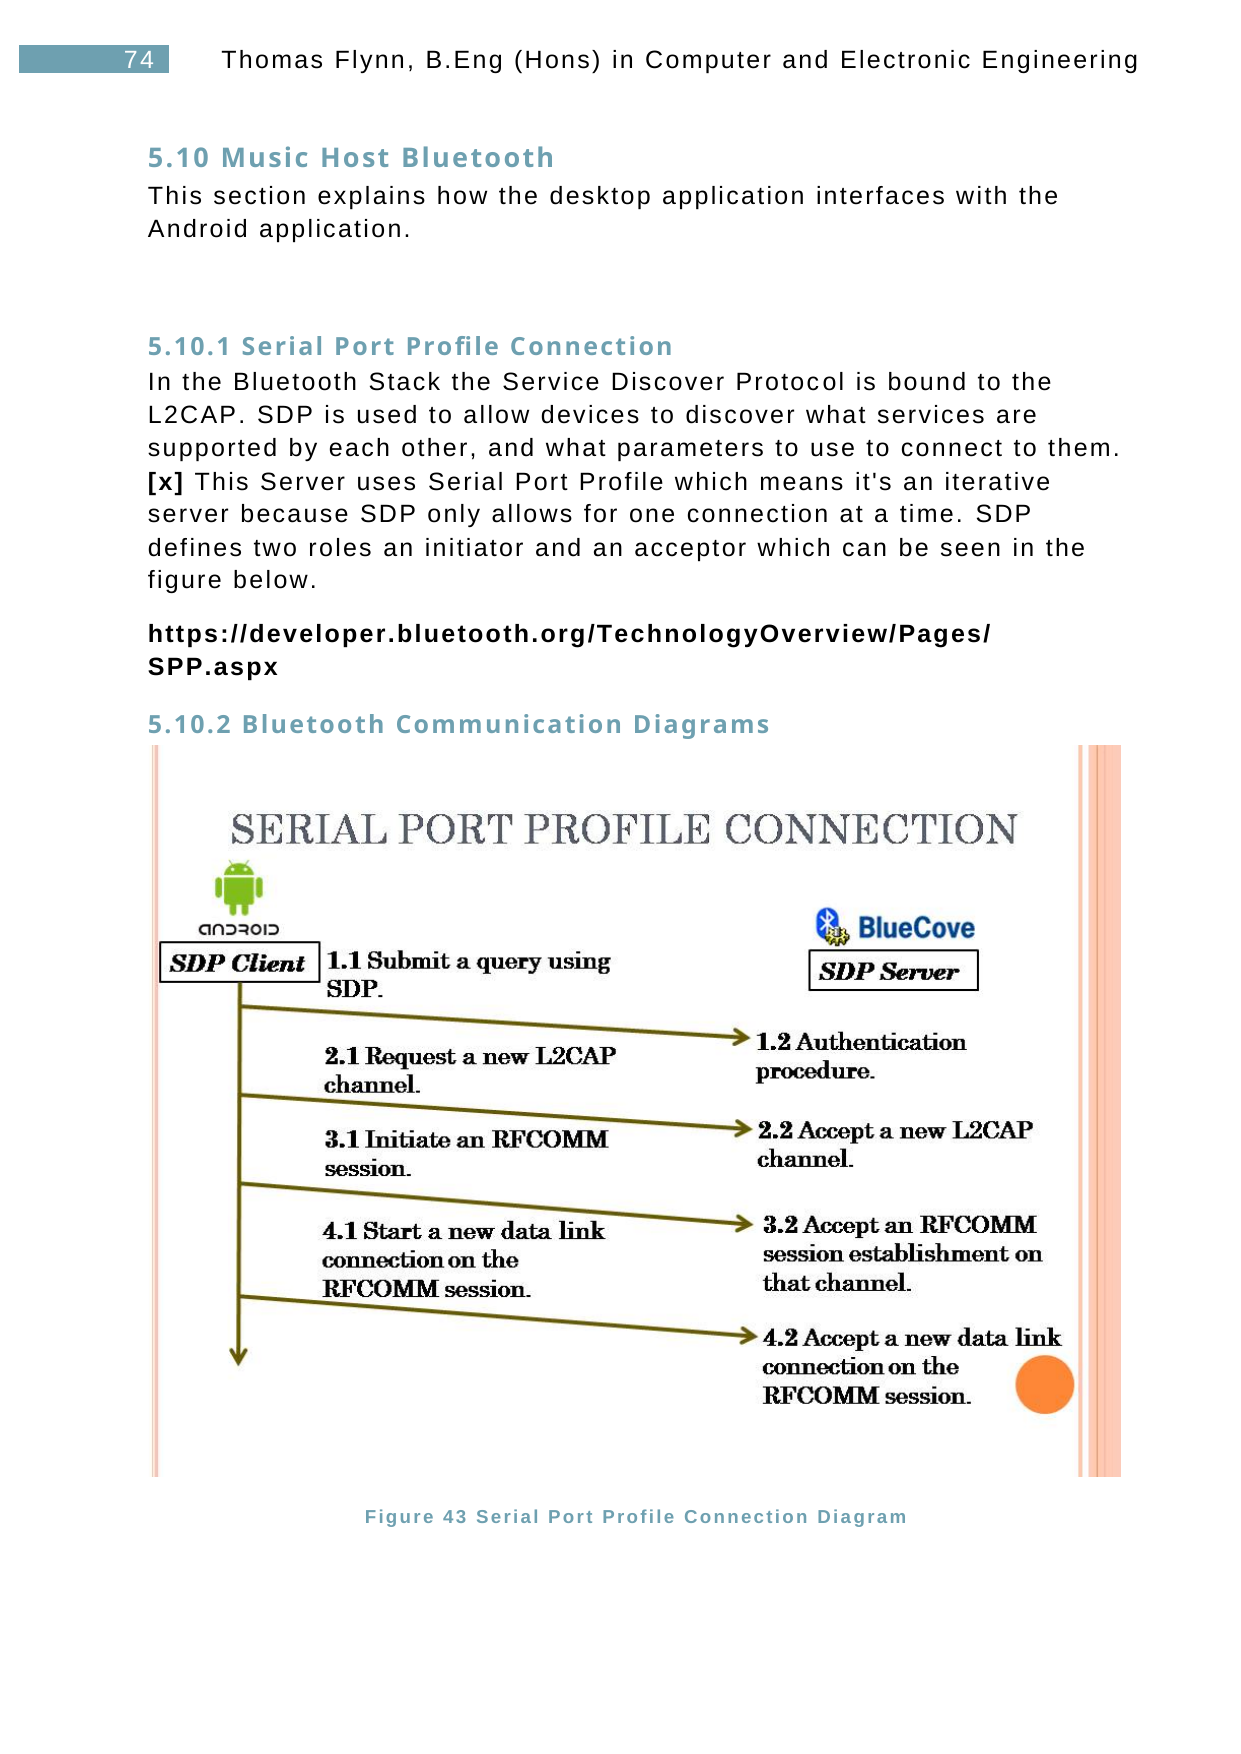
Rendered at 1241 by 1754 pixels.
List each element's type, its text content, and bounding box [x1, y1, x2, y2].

text In the Bluetooth Stack the Service Discover Protocol is bound to the L2CAP. SDP is used to allow devices to discover what services are supported by each other, and what parameters to use to connect to them. [x] This Server uses Serial Port Profile which means it's an iterative server because SDP only allows for one connection at a time. SDP defines two roles an initiator and an acceptor which can be seen in the figure below. [148, 367, 1122, 594]
subtitle 5.10 Music Host Bluetooth [148, 139, 1122, 176]
text This section explains how the desktop application interfaces with the Android application. [148, 181, 1122, 243]
subtitle 5.10.2 Bluetooth Communication Diagrams [148, 706, 1122, 740]
subtitle 5.10.1 Serial Port Profile Connection [148, 328, 1122, 362]
picture [147, 745, 1121, 1477]
text https://developer.bluetooth.org/TechnologyOverview/Pages/SPP.aspx [148, 619, 1122, 681]
